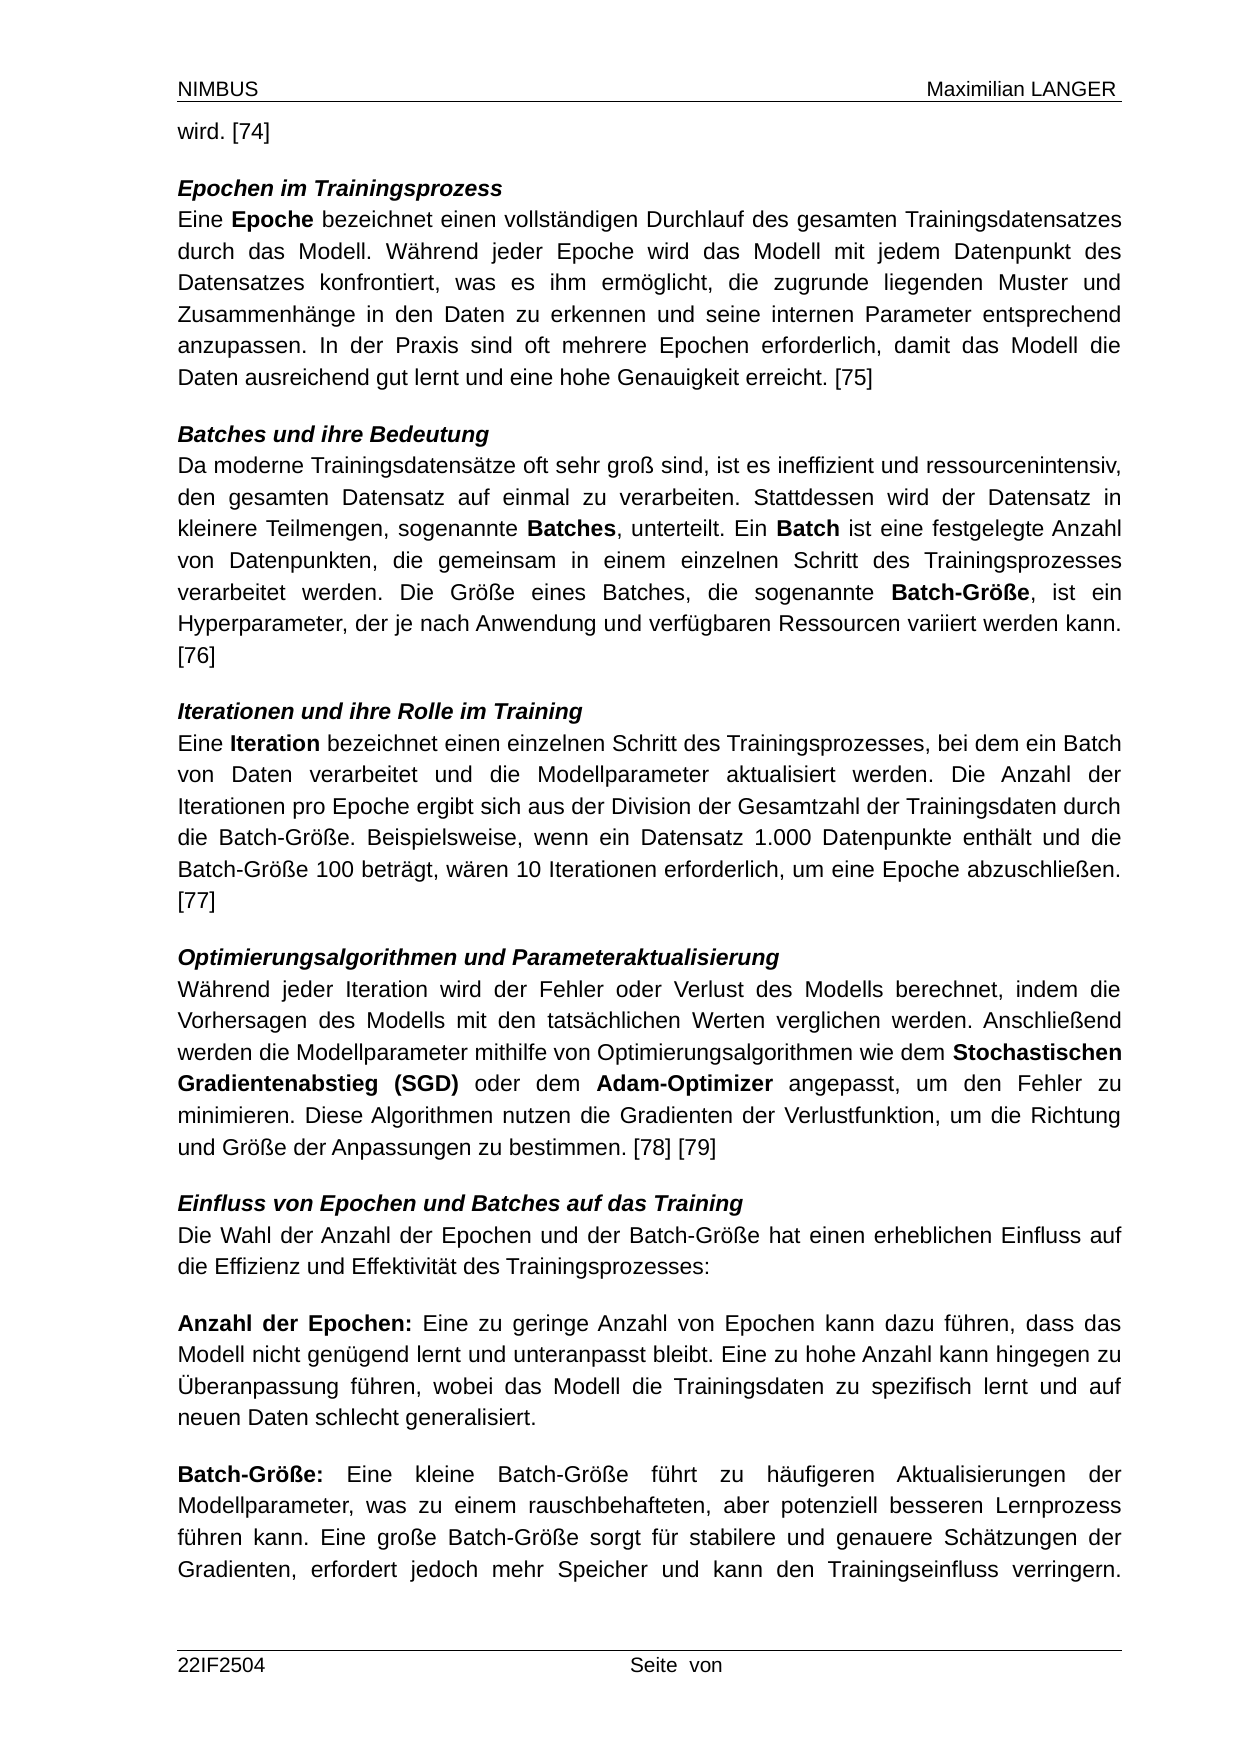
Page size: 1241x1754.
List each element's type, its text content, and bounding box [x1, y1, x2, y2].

text Da moderne Trainingsdatensätze oft sehr groß sind, ist es ineffizient und ressourcenintensiv, den gesamten Datensatz auf einmal zu verarbeiten. Stattdessen wird der Datensatz in kleinere Teilmengen, sogenannte Batches, unterteilt. Ein Batch ist eine festgelegte Anzahl von Datenpunkten, die gemeinsam in einem einzelnen Schritt des Trainingsprozesses verarbeitet werden. Die Größe eines Batches, die sogenannte Batch-Größe, ist ein Hyperparameter, der je nach Anwendung und verfügbaren Ressourcen variiert werden kann.​ [177, 452, 1122, 668]
text Batch-Größe: Eine kleine Batch-Größe führt zu häufigeren Aktualisierungen der Modellparameter, was zu einem rauschbehafteten, aber potenziell besseren Lernprozess führen kann. Eine große Batch-Größe sorgt für stabilere und genauere Schätzungen der Gradienten, erfordert jedoch mehr Speicher und kann den Trainingseinfluss verringern.​ [177, 1461, 1122, 1582]
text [177, 118, 1122, 144]
text Eine Epoche bezeichnet einen vollständigen Durchlauf des gesamten Trainingsdatensatzes durch das Modell. Während jeder Epoche wird das Modell mit jedem Datenpunkt des Datensatzes konfrontiert, was es ihm ermöglicht, die zugrunde liegenden Muster und Zusammenhänge in den Daten zu erkennen und seine internen Parameter entsprechend anzupassen. In der Praxis sind oft mehrere Epochen erforderlich, damit das Modell die Daten ausreichend gut lernt und eine hohe Genauigkeit erreicht.​ [177, 206, 1122, 390]
subtitle Einfluss von Epochen und Batches auf das Training [177, 1190, 1122, 1216]
text Während jeder Iteration wird der Fehler oder Verlust des Modells berechnet, indem die Vorhersagen des Modells mit den tatsächlichen Werten verglichen werden. Anschließend werden die Modellparameter mithilfe von Optimierungsalgorithmen wie dem Stochastischen Gradientenabstieg (SGD) oder dem Adam-Optimizer angepasst, um den Fehler zu minimieren. Diese Algorithmen nutzen die Gradienten der Verlustfunktion, um die Richtung und Größe der Anpassungen zu bestimmen.​ [177, 976, 1122, 1160]
subtitle Batches und ihre Bedeutung [177, 421, 1122, 447]
text Eine Iteration bezeichnet einen einzelnen Schritt des Trainingsprozesses, bei dem ein Batch von Daten verarbeitet und die Modellparameter aktualisiert werden. Die Anzahl der Iterationen pro Epoche ergibt sich aus der Division der Gesamtzahl der Trainingsdaten durch die Batch-Größe. Beispielsweise, wenn ein Datensatz 1.000 Datenpunkte enthält und die Batch-Größe 100 beträgt, wären 10 Iterationen erforderlich, um eine Epoche abzuschließen.​ [177, 730, 1122, 914]
text Die Wahl der Anzahl der Epochen und der Batch-Größe hat einen erheblichen Einfluss auf die Effizienz und Effektivität des Trainingsprozesses:​ [177, 1222, 1122, 1279]
subtitle Iterationen und ihre Rolle im Training [177, 698, 1122, 724]
text Anzahl der Epochen: Eine zu geringe Anzahl von Epochen kann dazu führen, dass das Modell nicht genügend lernt und unteranpasst bleibt. Eine zu hohe Anzahl kann hingegen zu Überanpassung führen, wobei das Modell die Trainingsdaten zu spezifisch lernt und auf neuen Daten schlecht generalisiert.​ [177, 1310, 1122, 1431]
subtitle Optimierungsalgorithmen und Parameteraktualisierung [177, 944, 1122, 970]
subtitle Epochen im Trainingsprozess [177, 175, 1122, 201]
